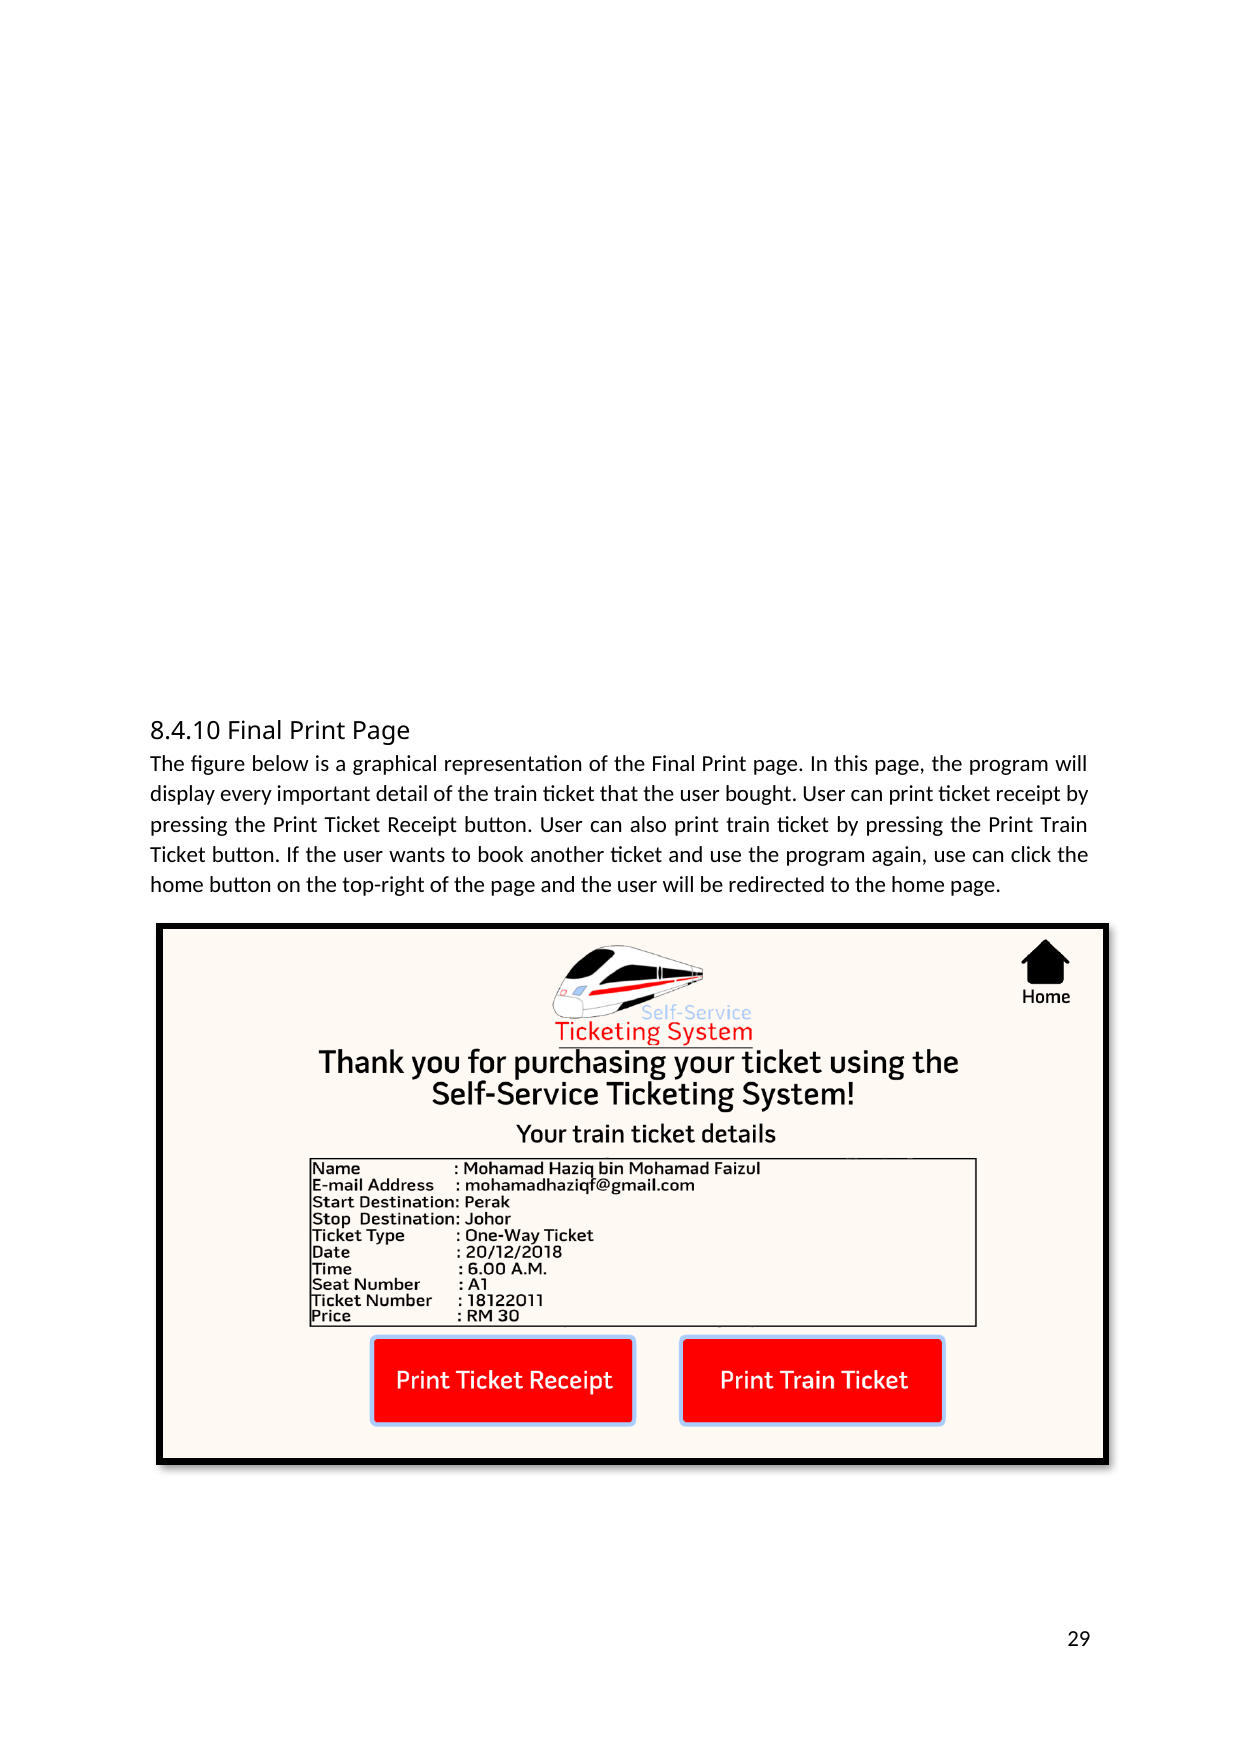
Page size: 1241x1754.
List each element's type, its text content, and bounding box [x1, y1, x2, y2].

picture [163, 929, 1103, 1458]
subtitle 8.4.10 Final Print Page [150, 712, 1090, 747]
text The figure below is a graphical representation of the Final Print page. In this page, the program will display every important detail of the train ticket that the user bought. User can print ticket receipt by pressing the Print Ticket Receipt button. User can also print train ticket by pressing the Print Train Ticket button. If the user wants to book another ticket and use the program again, use can click the home button on the top-right of the page and the user will be redirected to the home page. [150, 749, 1090, 898]
